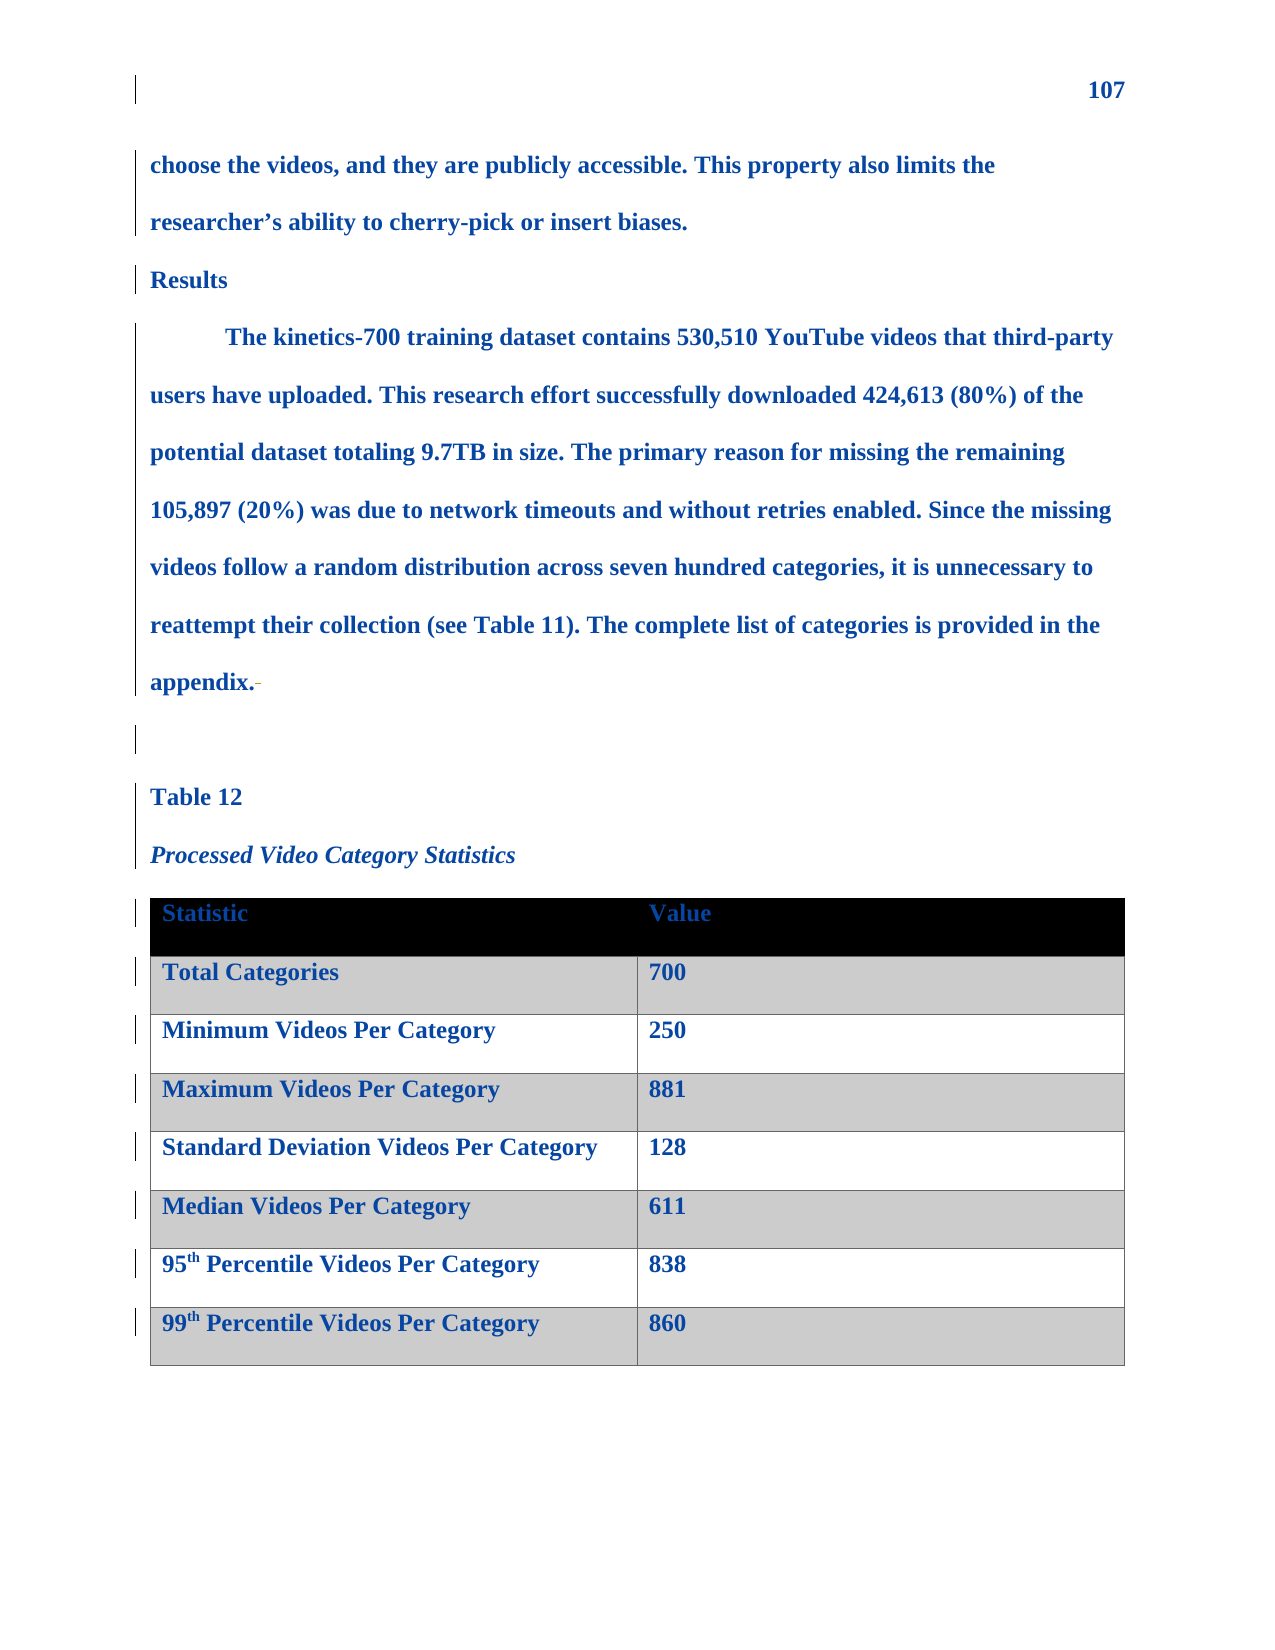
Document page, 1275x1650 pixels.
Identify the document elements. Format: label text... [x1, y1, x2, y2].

text Table Processed Video Category Statistics [150, 782, 1125, 869]
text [150, 150, 1125, 236]
table_cell 99th Percentile Videos Per Category [151, 1308, 637, 1365]
table_cell Median Videos Per Category [151, 1191, 637, 1248]
table_cell Minimum Videos Per Category [151, 1015, 637, 1073]
table_cell 128 [638, 1132, 1124, 1190]
table_cell 95th Percentile Videos Per Category [151, 1249, 637, 1307]
subtitle Results [150, 265, 1125, 294]
text The kinetics-700 training dataset contains 530,510 YouTube videos that third-party users have uploaded. This research effort successfully downloaded 424,613 (80%) of the potential dataset totaling 9.7TB in size. The primary reason for missing the remaining 105,897 (20%) was due to network timeouts and without retries enabled. Since the missing videos follow a random distribution across seven hundred categories, it is unnecessary to reattempt their collection (see Table 11). The complete list of categories is provided in the appendix. [150, 322, 1125, 696]
table_cell 700 [638, 957, 1124, 1014]
table_cell 838 [638, 1249, 1124, 1307]
table_header Statistic [151, 899, 637, 956]
table_cell Standard Deviation Videos Per Category [151, 1132, 637, 1190]
table_cell 250 [638, 1015, 1124, 1073]
table_cell Maximum Videos Per Category [151, 1074, 637, 1131]
table_cell 611 [638, 1191, 1124, 1248]
table_cell 860 [638, 1308, 1124, 1365]
table_cell 881 [638, 1074, 1124, 1131]
table_header Value [638, 899, 1124, 956]
table_cell Total Categories [151, 957, 637, 1014]
